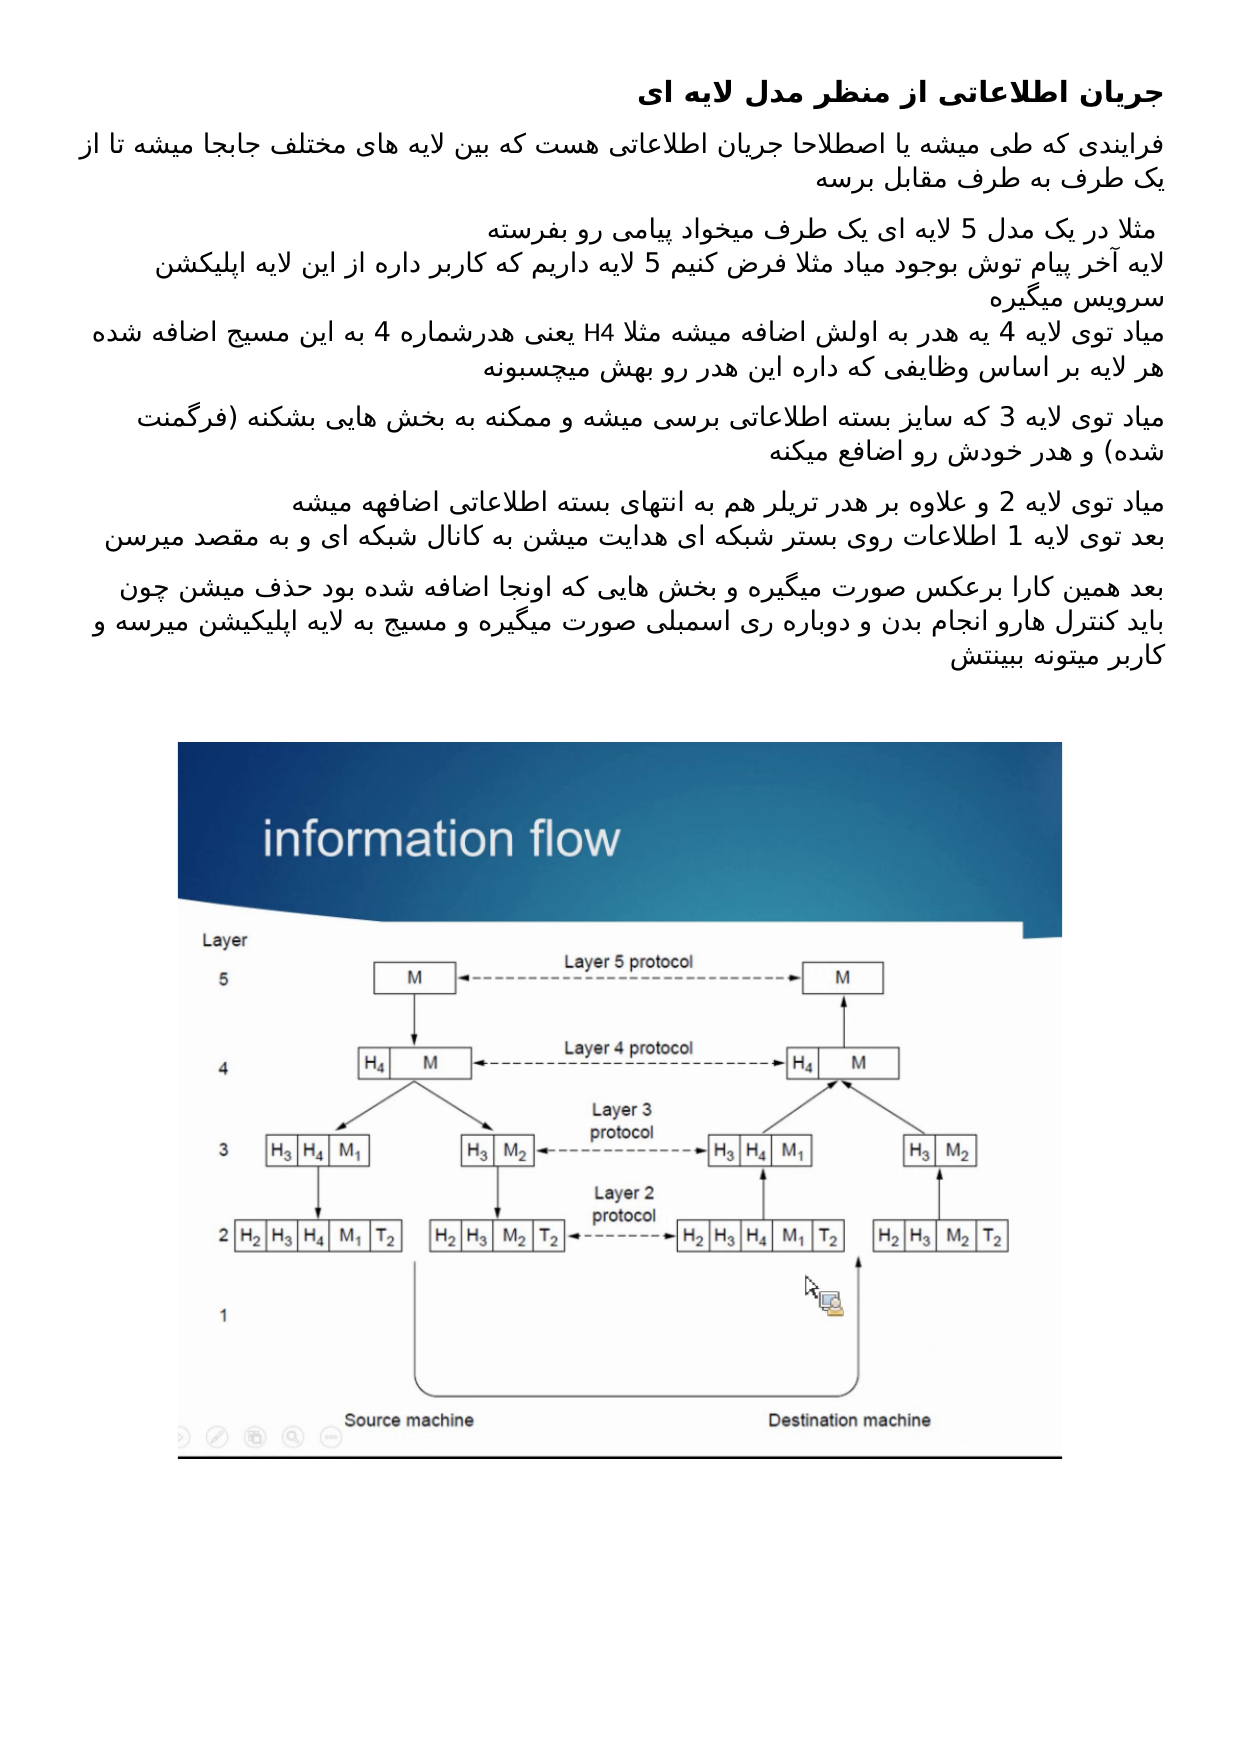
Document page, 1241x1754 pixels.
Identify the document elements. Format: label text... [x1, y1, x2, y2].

text میاد توی لایه 3 که سایز بسته اطلاعاتی برسی میشه و ممکنه به بخش هایی بشکنه (فرگمنت شده) و هدر خودش رو اضافع میکنه [75, 402, 1165, 467]
text فرایندی که طی میشه یا اصطلاحا جریان اطلاعاتی هست که بین لایه های مختلف جابجا میشه تا از یک طرف به طرف مقابل برسه [75, 128, 1165, 194]
text بعد همین کارا برعکس صورت میگیره و بخش هایی که اونجا اضافه شده بود حذف میشن چون باید کنترل هارو انجام بدن و دوباره ری اسمبلی صورت میگیره و مسیج به لایه اپلیکیشن میرسه و کاربر میتونه ببینتش [75, 571, 1165, 671]
text میاد توی لایه 2 و علاوه بر هدر تریلر هم به انتهای بسته اطلاعاتی اضافهه میشه بعد توی لایه 1 اطلاعات روی بستر شبکه ای هدایت میشن به کانال شبکه ای و به مقصد میرسن [75, 486, 1165, 552]
picture [177, 742, 1063, 1459]
text مثلا در یک مدل 5 لایه ای یک طرف میخواد پیامی رو بفرسته لایه آخر پیام توش بوجود میاد مثلا فرض کنیم 5 لایه داریم که کاربر داره از این لایه اپلیکشن سرویس میگیره میاد توی لایه 4 یه هدر به اولش اضافه میشه مثلا H4 یعنی هدرشماره 4 به این مسیج اضافه شده هر لایه بر اساس وظایفی که داره این هدر رو بهش میچسبونه [75, 213, 1165, 382]
text جریان اطلاعاتی از منظر مدل لایه ای [75, 75, 1165, 109]
